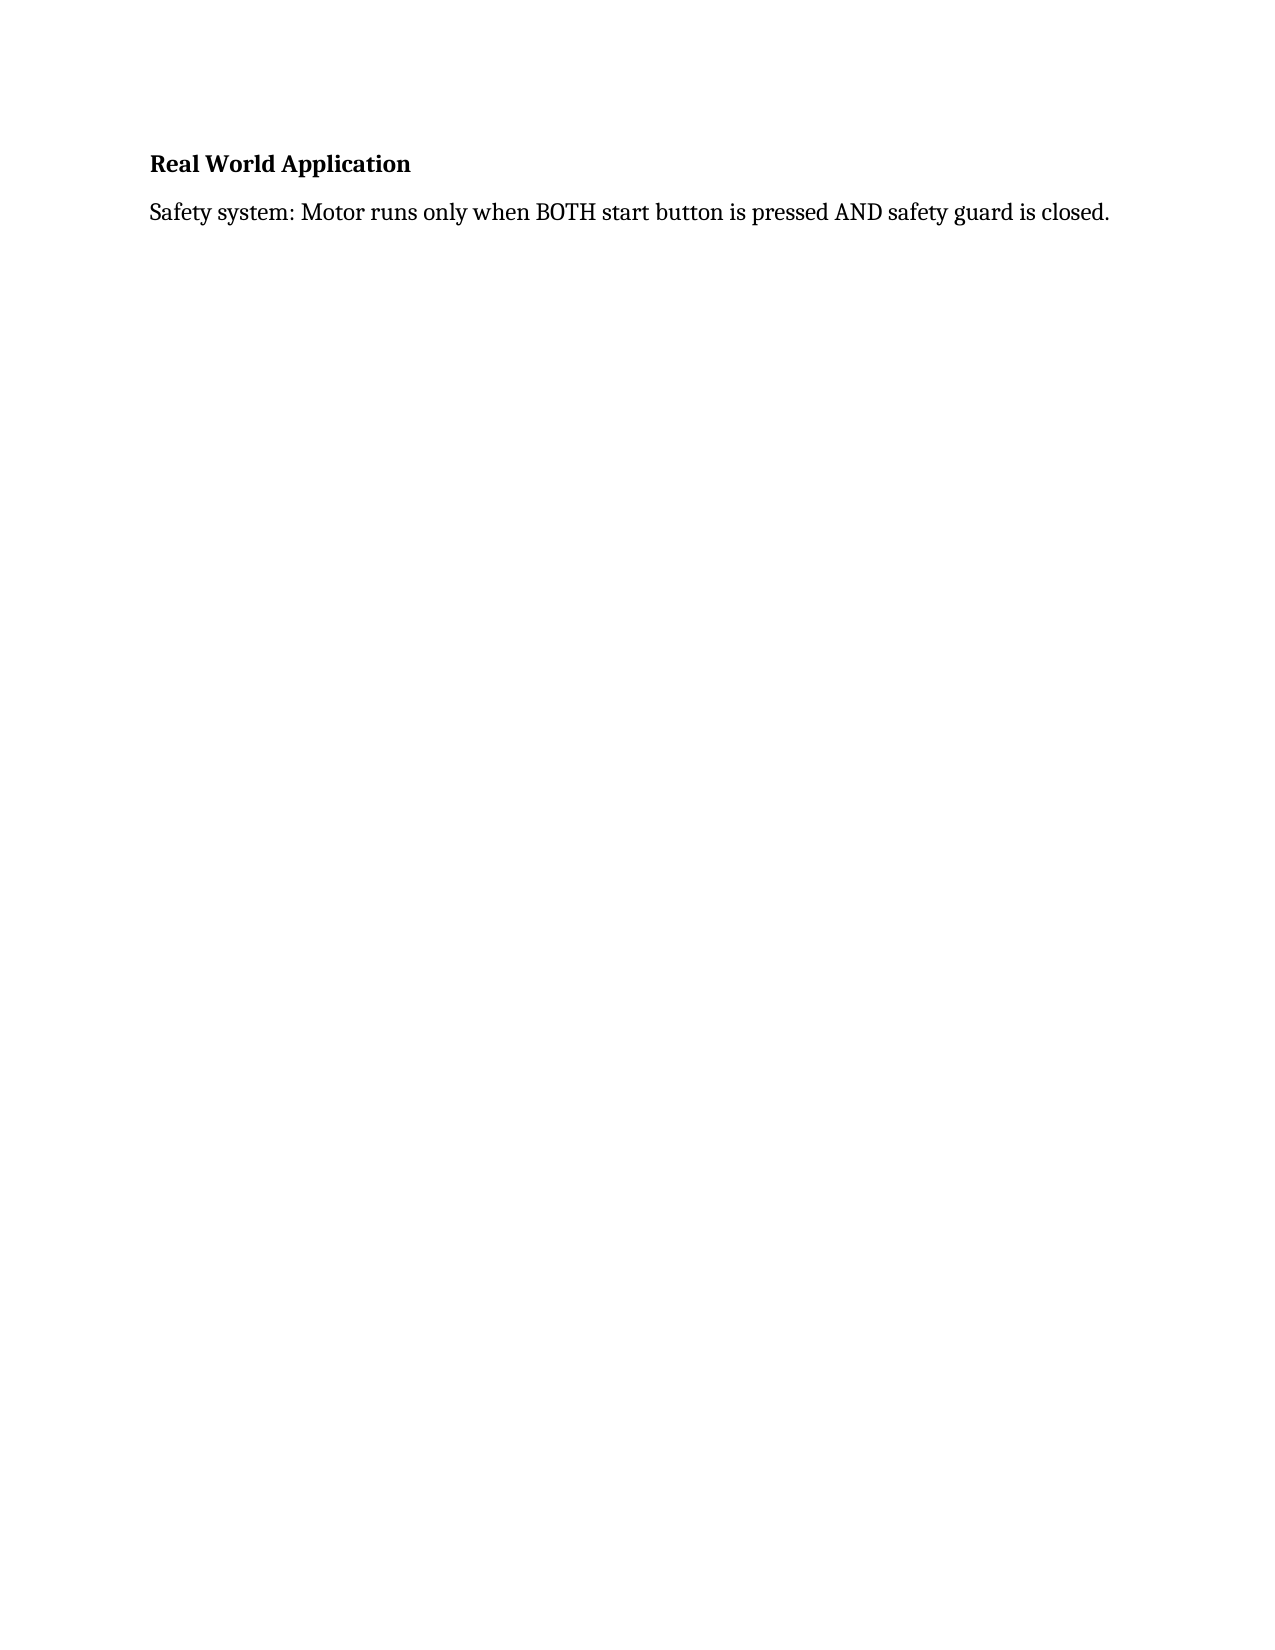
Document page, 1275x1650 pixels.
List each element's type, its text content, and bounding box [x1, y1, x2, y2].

text Safety system: Motor runs only when BOTH start button is pressed AND safety guard is closed. [150, 198, 1125, 226]
text Real World Application [150, 150, 1125, 179]
